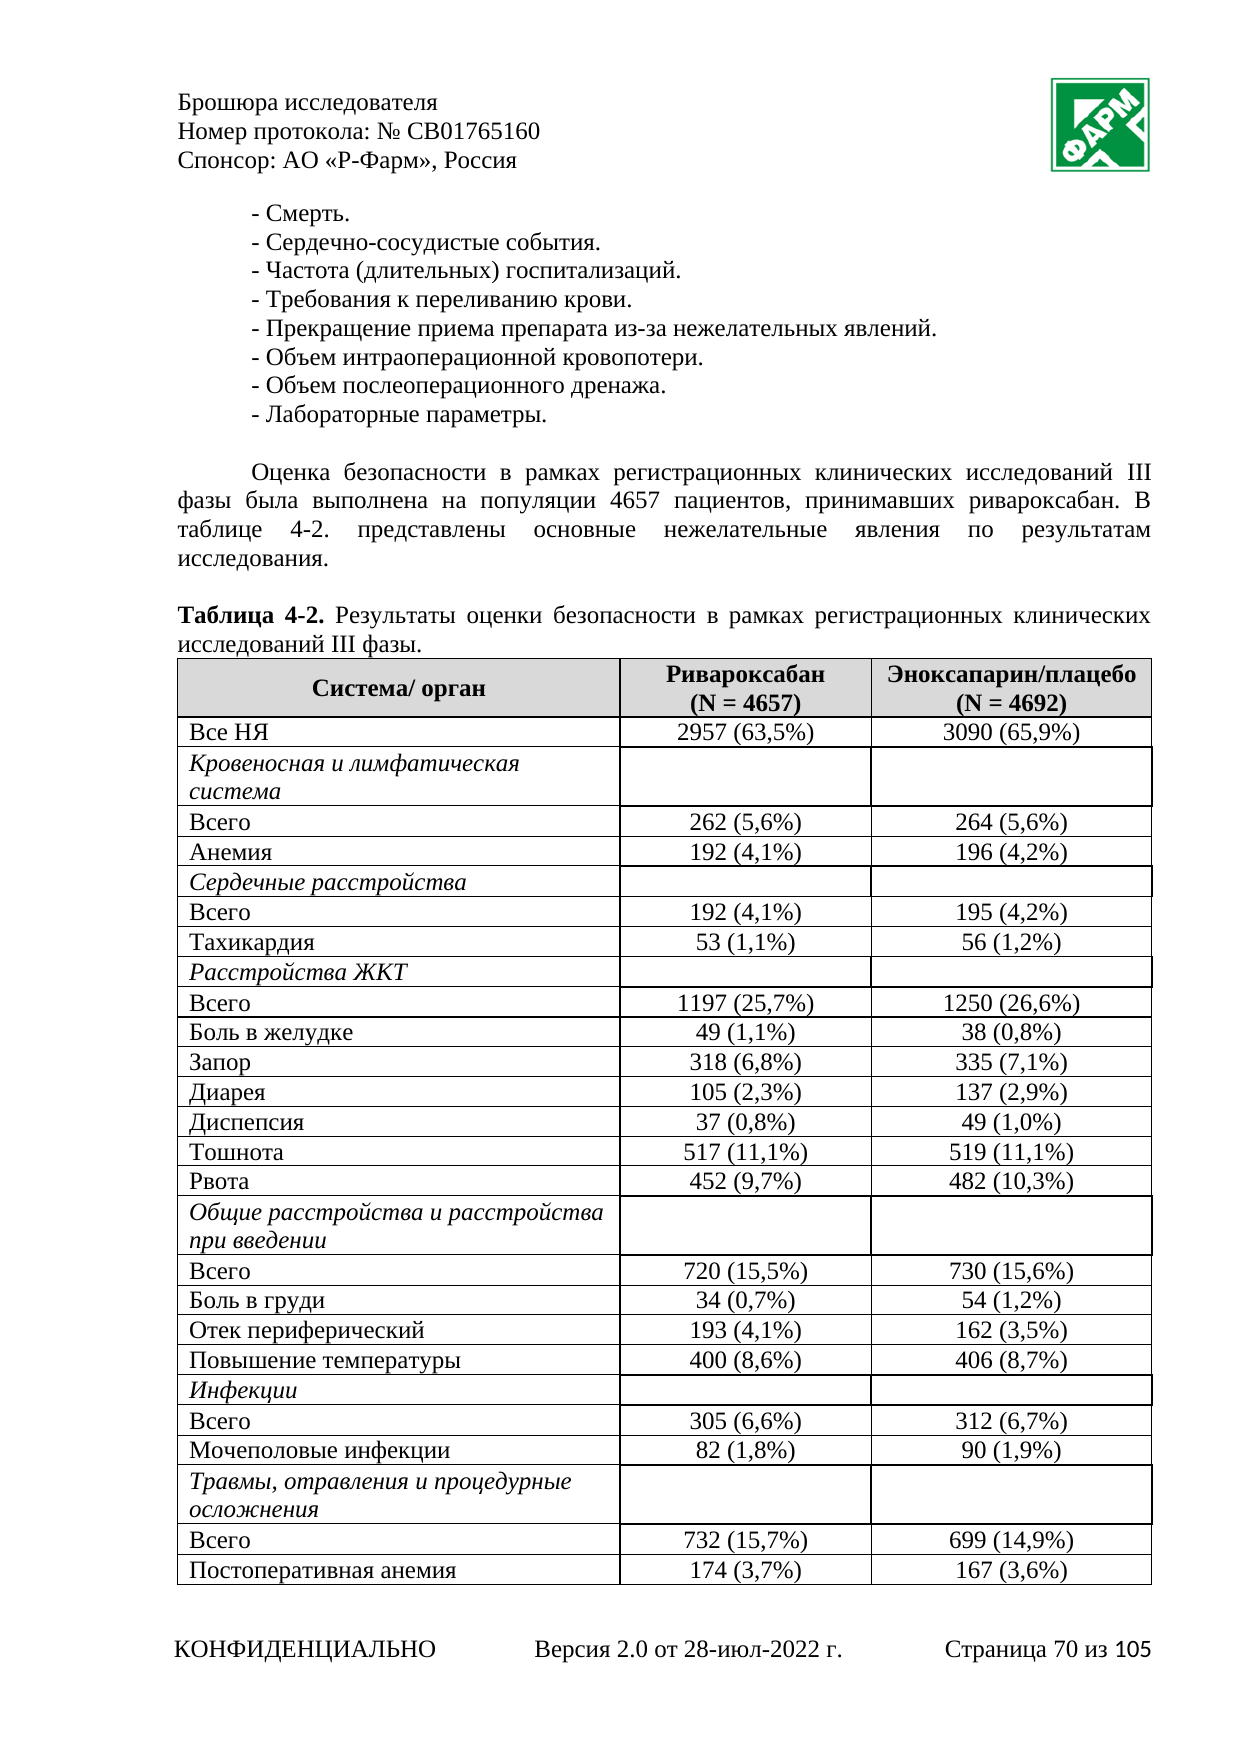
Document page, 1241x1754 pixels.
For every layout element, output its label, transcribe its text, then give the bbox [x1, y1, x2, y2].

table_cell Травмы, отравления и процедурные осложнения [178, 1465, 619, 1523]
table_cell Кровеносная и лимфатическая система [178, 747, 619, 805]
table_cell 192 (4,1%) [621, 837, 871, 865]
table_cell Постоперативная анемия [178, 1555, 619, 1583]
table_cell Анемия [178, 837, 619, 865]
table_cell Расстройства ЖКТ [178, 957, 619, 986]
table_cell [872, 1197, 1151, 1254]
table_cell 37 (0,8%) [621, 1107, 871, 1136]
table_cell 720 (15,5%) [621, 1256, 871, 1284]
table_cell 196 (4,2%) [872, 837, 1151, 865]
picture [1046, 73, 1152, 174]
table_cell 406 (8,7%) [872, 1345, 1151, 1374]
table_cell 3090 (65,9%) [872, 718, 1151, 746]
table_cell Диспепсия [178, 1107, 619, 1136]
text Таблица 4-2. Результаты оценки безопасности в рамках регистрационных клинических исследований III фазы. [177, 600, 1152, 658]
text - Смерть. [177, 198, 1152, 227]
table_cell 54 (1,2%) [872, 1286, 1151, 1314]
table_cell [621, 957, 870, 986]
table_cell Отек периферический [178, 1315, 619, 1344]
table_cell 34 (0,7%) [621, 1286, 871, 1314]
table_cell 482 (10,3%) [872, 1166, 1151, 1195]
table_cell [872, 748, 1151, 805]
table_cell 174 (3,7%) [621, 1555, 871, 1583]
table_cell 519 (11,1%) [872, 1137, 1151, 1165]
table_cell Запор [178, 1047, 619, 1076]
table_cell Всего [178, 1255, 619, 1284]
table_cell [621, 1466, 870, 1523]
table_cell [872, 957, 1151, 986]
table_cell 53 (1,1%) [621, 927, 871, 956]
table_cell 192 (4,1%) [621, 897, 871, 926]
table_cell Тахикардия [178, 927, 619, 956]
table_cell [872, 1376, 1151, 1404]
table_cell Тошнота [178, 1137, 619, 1165]
table_cell 49 (1,1%) [621, 1018, 871, 1046]
table_cell Инфекции [178, 1375, 619, 1404]
text - Частота (длительных) госпитализаций. [177, 255, 1152, 284]
table_cell 262 (5,6%) [621, 807, 871, 836]
table_cell 49 (1,0%) [872, 1107, 1151, 1136]
table_cell 264 (5,6%) [872, 807, 1151, 836]
table_cell 452 (9,7%) [621, 1166, 871, 1195]
table_cell [872, 867, 1151, 896]
table_header Ривароксабан (N = 4657) [621, 659, 871, 716]
table_cell Рвота [178, 1166, 619, 1195]
text - Прекращение приема препарата из-за нежелательных явлений. [177, 313, 1152, 342]
table_cell [621, 1376, 870, 1404]
table_cell 312 (6,7%) [872, 1406, 1151, 1434]
table_cell 82 (1,8%) [621, 1436, 871, 1464]
table_cell 56 (1,2%) [872, 927, 1151, 956]
table_cell 2957 (63,5%) [621, 718, 871, 746]
table_cell 90 (1,9%) [872, 1436, 1151, 1464]
table_cell Повышение температуры [178, 1345, 619, 1374]
table_cell [621, 748, 870, 805]
table_cell 38 (0,8%) [872, 1018, 1151, 1046]
table_cell Общие расстройства и расстройства при введении [178, 1196, 619, 1254]
text - Лабораторные параметры. [177, 399, 1152, 428]
table_cell 105 (2,3%) [621, 1077, 871, 1106]
text - Требования к переливанию крови. [177, 284, 1152, 313]
table_cell Всего [178, 897, 619, 926]
table_cell 195 (4,2%) [872, 897, 1151, 926]
table_cell Всего [178, 1405, 619, 1434]
text - Объем интраоперационной кровопотери. [177, 342, 1152, 370]
table_cell 167 (3,6%) [872, 1555, 1151, 1583]
table_cell 1250 (26,6%) [872, 988, 1151, 1016]
table_cell [872, 1466, 1151, 1523]
table_cell Диарея [178, 1077, 619, 1106]
table_header Система/ орган [178, 659, 619, 716]
table_cell 1197 (25,7%) [621, 988, 871, 1016]
table_header Эноксапарин/плацебо (N = 4692) [872, 659, 1151, 716]
text - Объем послеоперационного дренажа. [177, 370, 1152, 399]
table_cell [621, 1197, 870, 1254]
table_cell 732 (15,7%) [621, 1525, 871, 1554]
table_cell 517 (11,1%) [621, 1137, 871, 1165]
table_cell Всего [178, 1524, 619, 1554]
table_cell 162 (3,5%) [872, 1315, 1151, 1344]
table_cell 318 (6,8%) [621, 1047, 871, 1076]
table_cell 335 (7,1%) [872, 1047, 1151, 1076]
table_cell 137 (2,9%) [872, 1077, 1151, 1106]
table_cell Всего [178, 806, 619, 836]
text - Сердечно-сосудистые события. [177, 227, 1152, 255]
table_cell 730 (15,6%) [872, 1256, 1151, 1284]
text Оценка безопасности в рамках регистрационных клинических исследований III фазы была выполнена на популяции 4657 пациентов, принимавших ривароксабан. В таблице 4-2. представлены основные нежелательные явления по результатам исследования. [177, 457, 1152, 572]
table_cell Всего [178, 987, 619, 1016]
table_cell 193 (4,1%) [621, 1315, 871, 1344]
table_cell Боль в желудке [178, 1018, 619, 1046]
table_cell [621, 867, 870, 896]
table_cell 305 (6,6%) [621, 1406, 871, 1434]
table_cell Все НЯ [178, 718, 619, 746]
table_cell 699 (14,9%) [872, 1525, 1151, 1554]
table_cell Сердечные расстройства [178, 866, 619, 896]
table_cell Мочеполовые инфекции [178, 1436, 619, 1464]
table_cell 400 (8,6%) [621, 1345, 871, 1374]
table_cell Боль в груди [178, 1286, 619, 1314]
